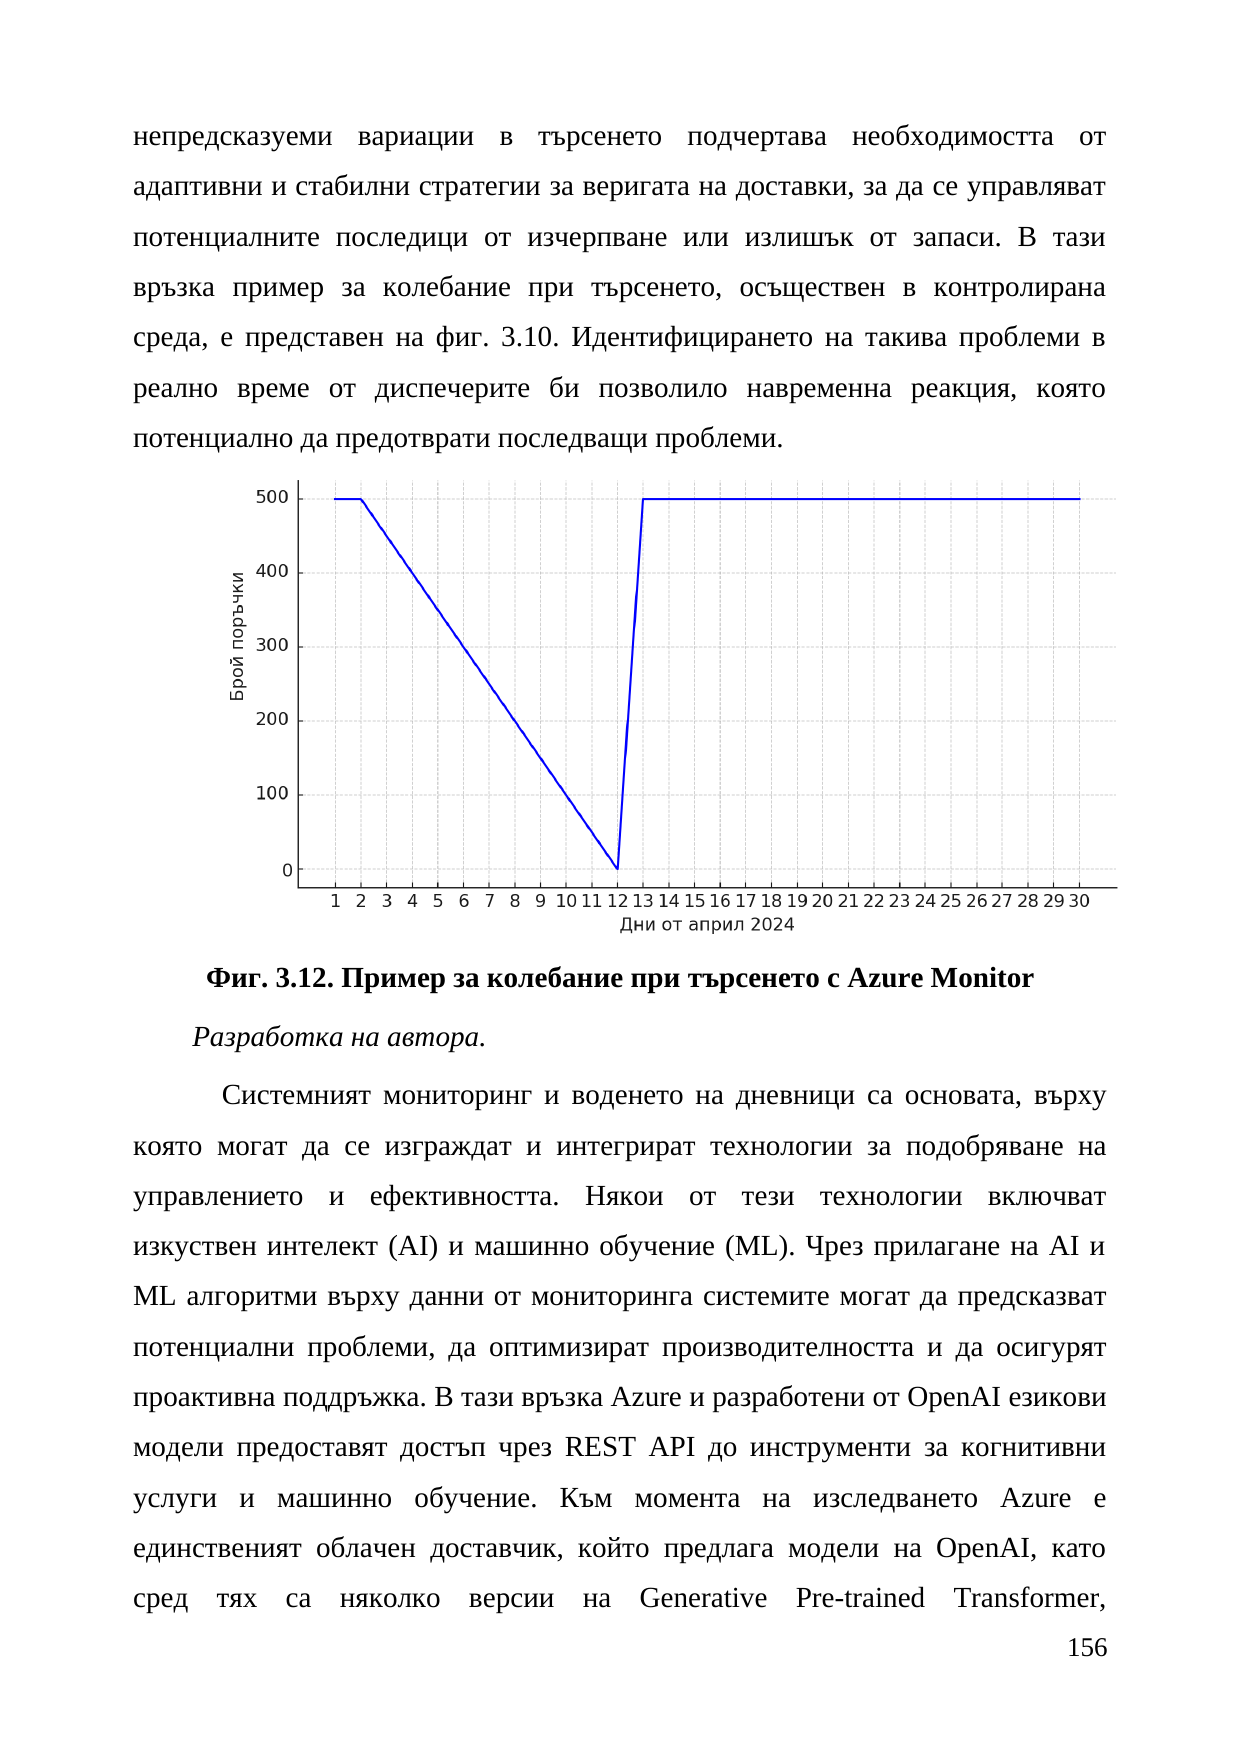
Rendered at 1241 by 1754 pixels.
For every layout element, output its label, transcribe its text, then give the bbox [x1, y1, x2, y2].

picture [221, 470, 1126, 944]
text Фиг. 3.12. Пример за колебание при търсенето с Azure Monitor [133, 960, 1107, 994]
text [133, 118, 1107, 453]
title Разработка на автора. [133, 1019, 1107, 1052]
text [133, 1077, 1107, 1614]
